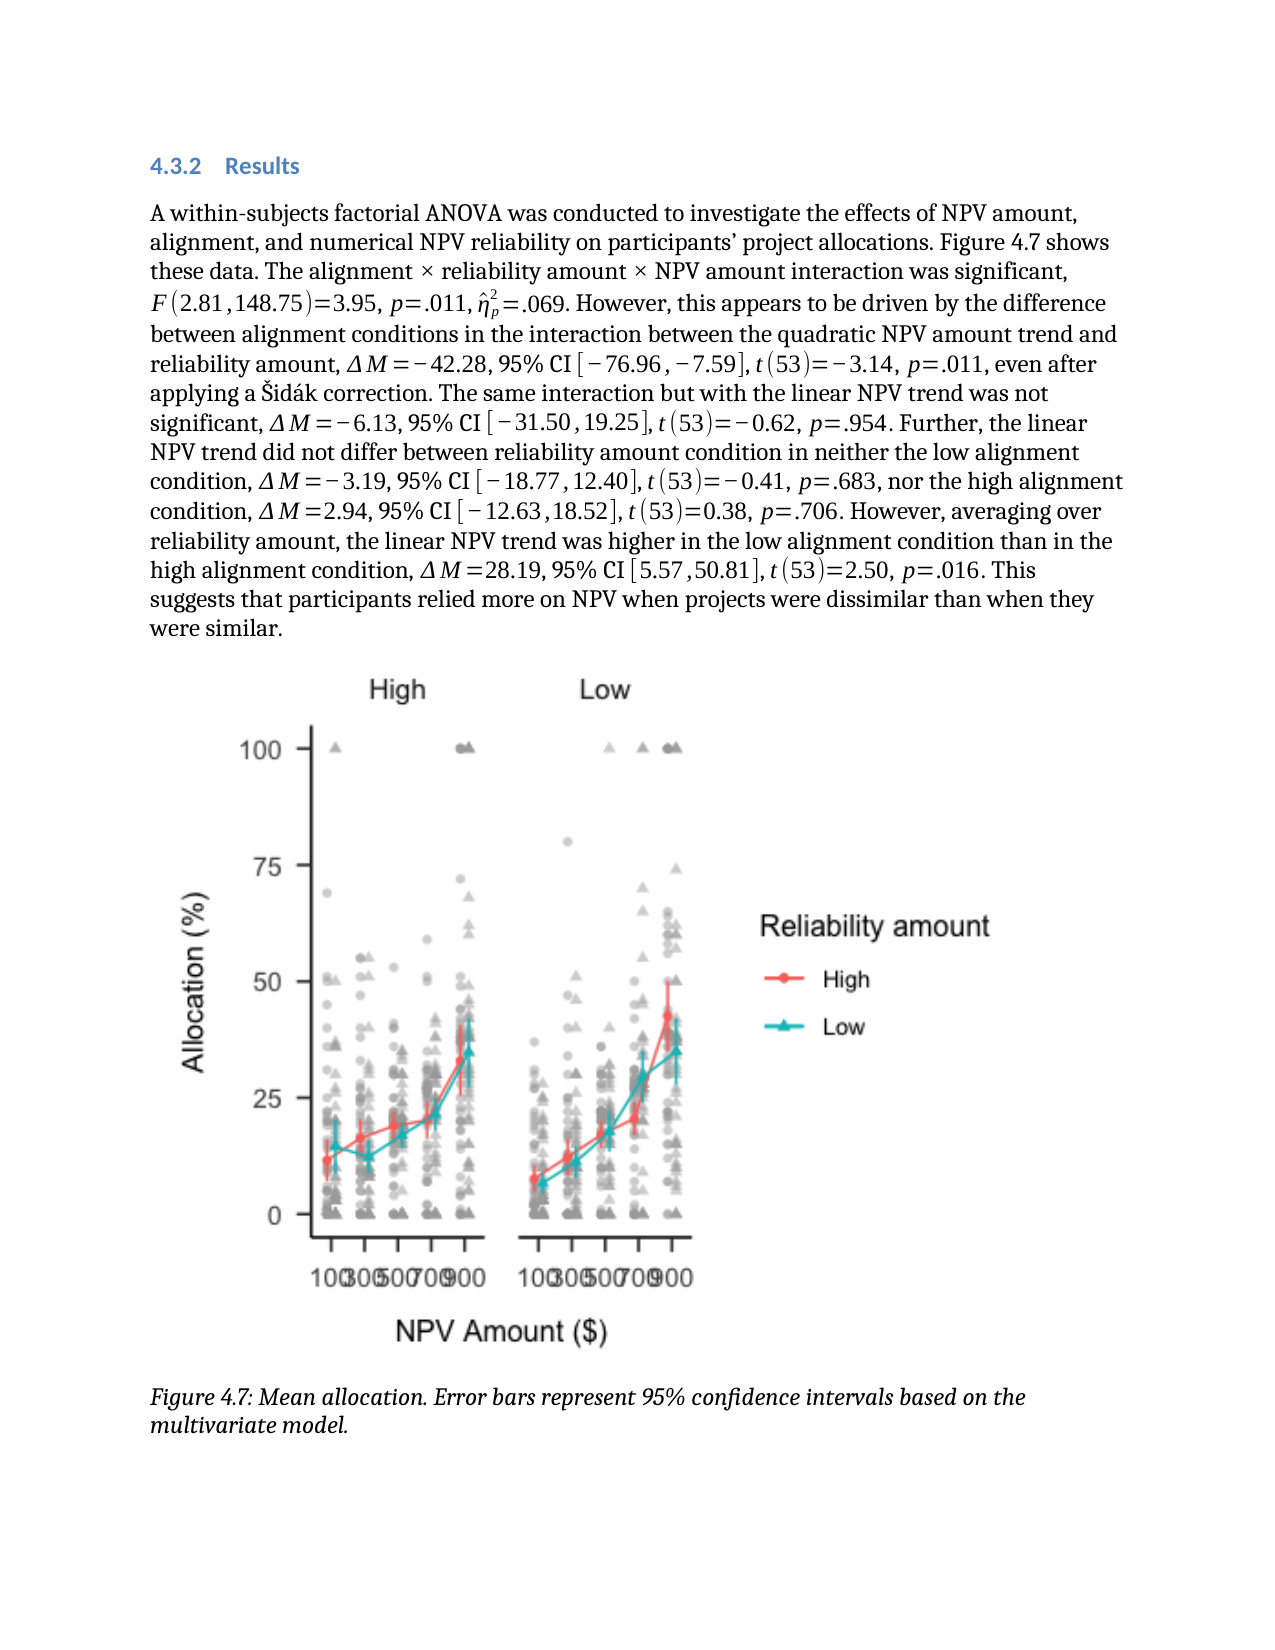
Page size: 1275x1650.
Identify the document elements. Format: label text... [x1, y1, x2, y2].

text Figure 4.7: Mean allocation. Error bars represent 95% confidence intervals based on the multivariate model. [150, 1382, 1125, 1440]
text A within-subjects factorial ANOVA was conducted to investigate the effects of NPV amount, alignment, and numerical NPV reliability on participants’ project allocations. Figure 4.7 shows these data. The alignment reliability amount NPV amount interaction was significant, , , . However, this appears to be driven by the difference between alignment conditions in the interaction between the quadratic NPV amount trend and reliability amount, , 95% CI , , , even after applying a Šidák correction. The same interaction but with the linear NPV trend was not significant, , 95% CI , , . Further, the linear NPV trend did not differ between reliability amount condition in neither the low alignment condition, , 95% CI , , , nor the high alignment condition, , 95% CI , , . However, averaging over reliability amount, the linear NPV trend was higher in the low alignment condition than in the high alignment condition, , 95% CI , , . This suggests that participants relied more on NPV when projects were dissimilar than when they were similar. [150, 199, 1125, 643]
picture [168, 661, 1044, 1362]
subtitle 4.3.2 Results [150, 150, 1125, 181]
